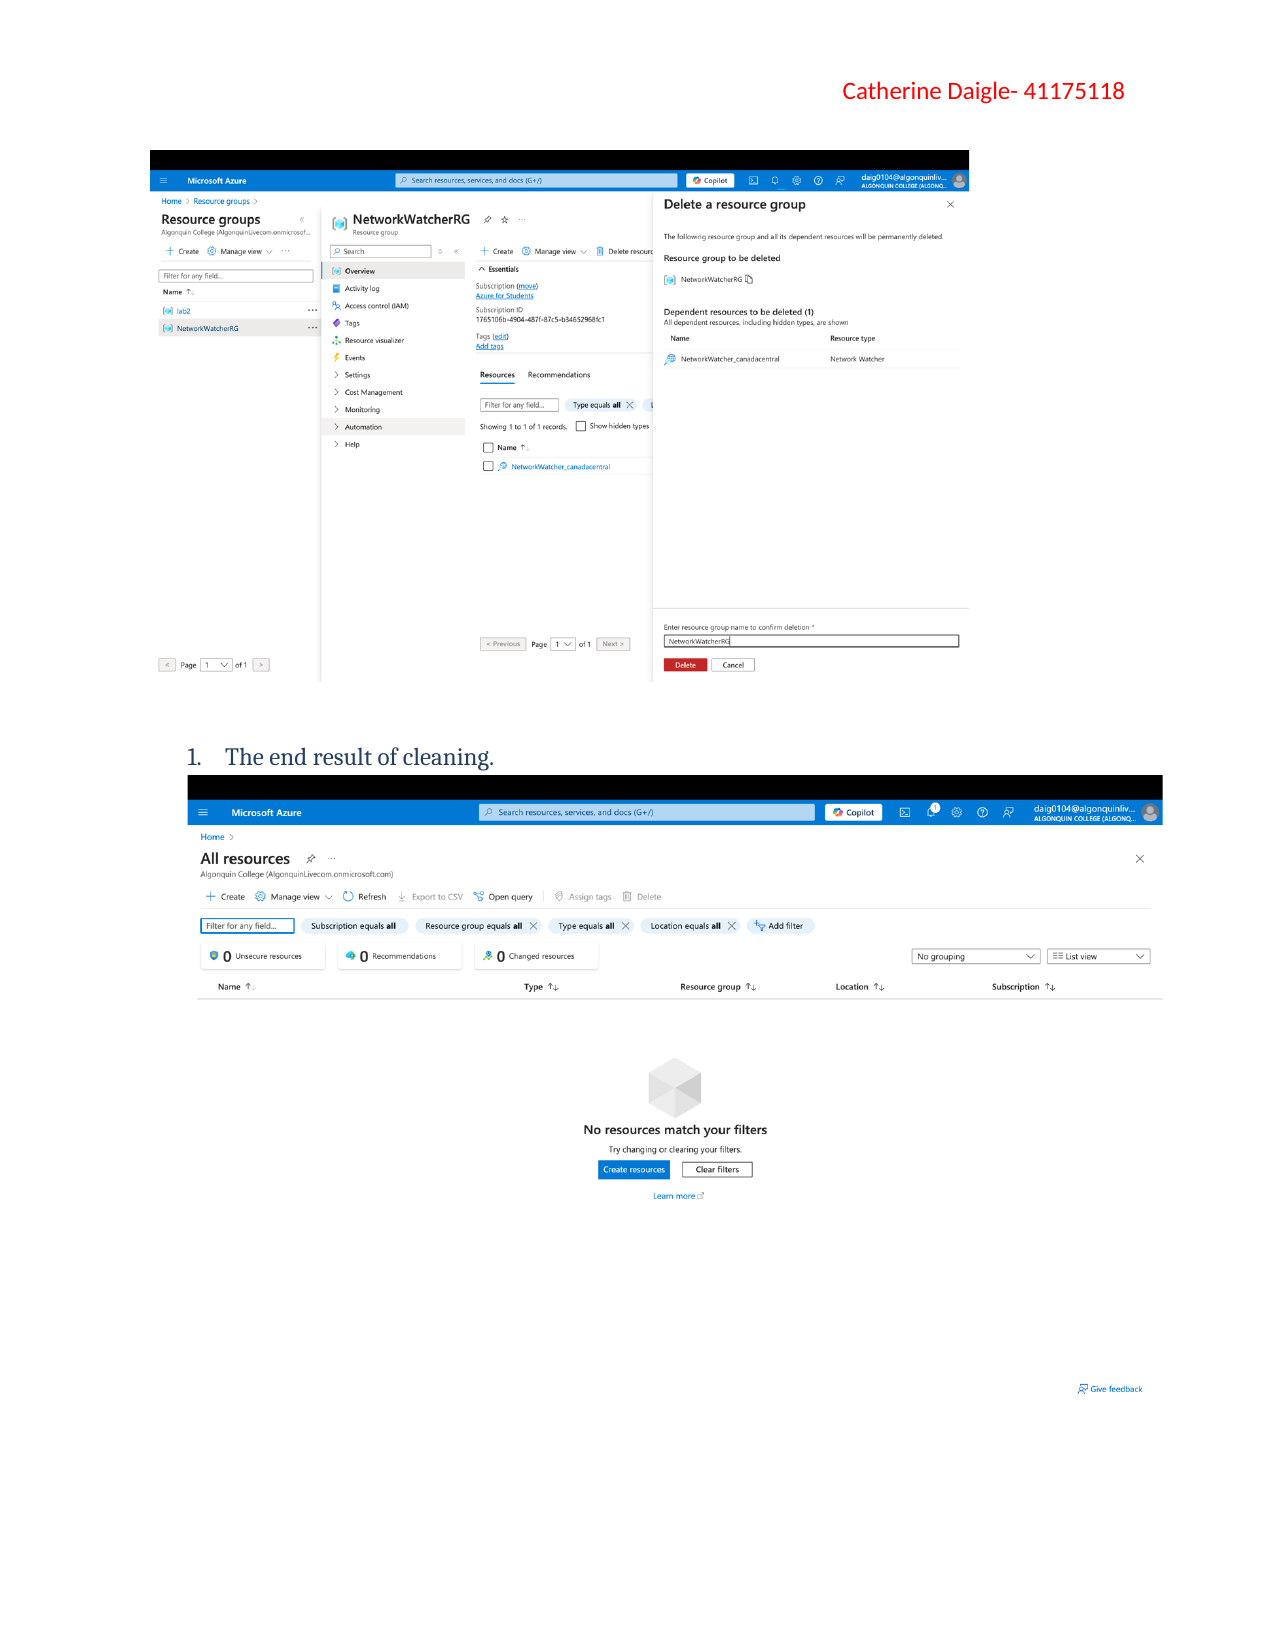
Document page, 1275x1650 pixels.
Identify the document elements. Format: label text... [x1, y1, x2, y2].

picture [150, 150, 970, 682]
subtitle The end result of cleaning. [187, 742, 1125, 771]
picture [187, 775, 1163, 1409]
